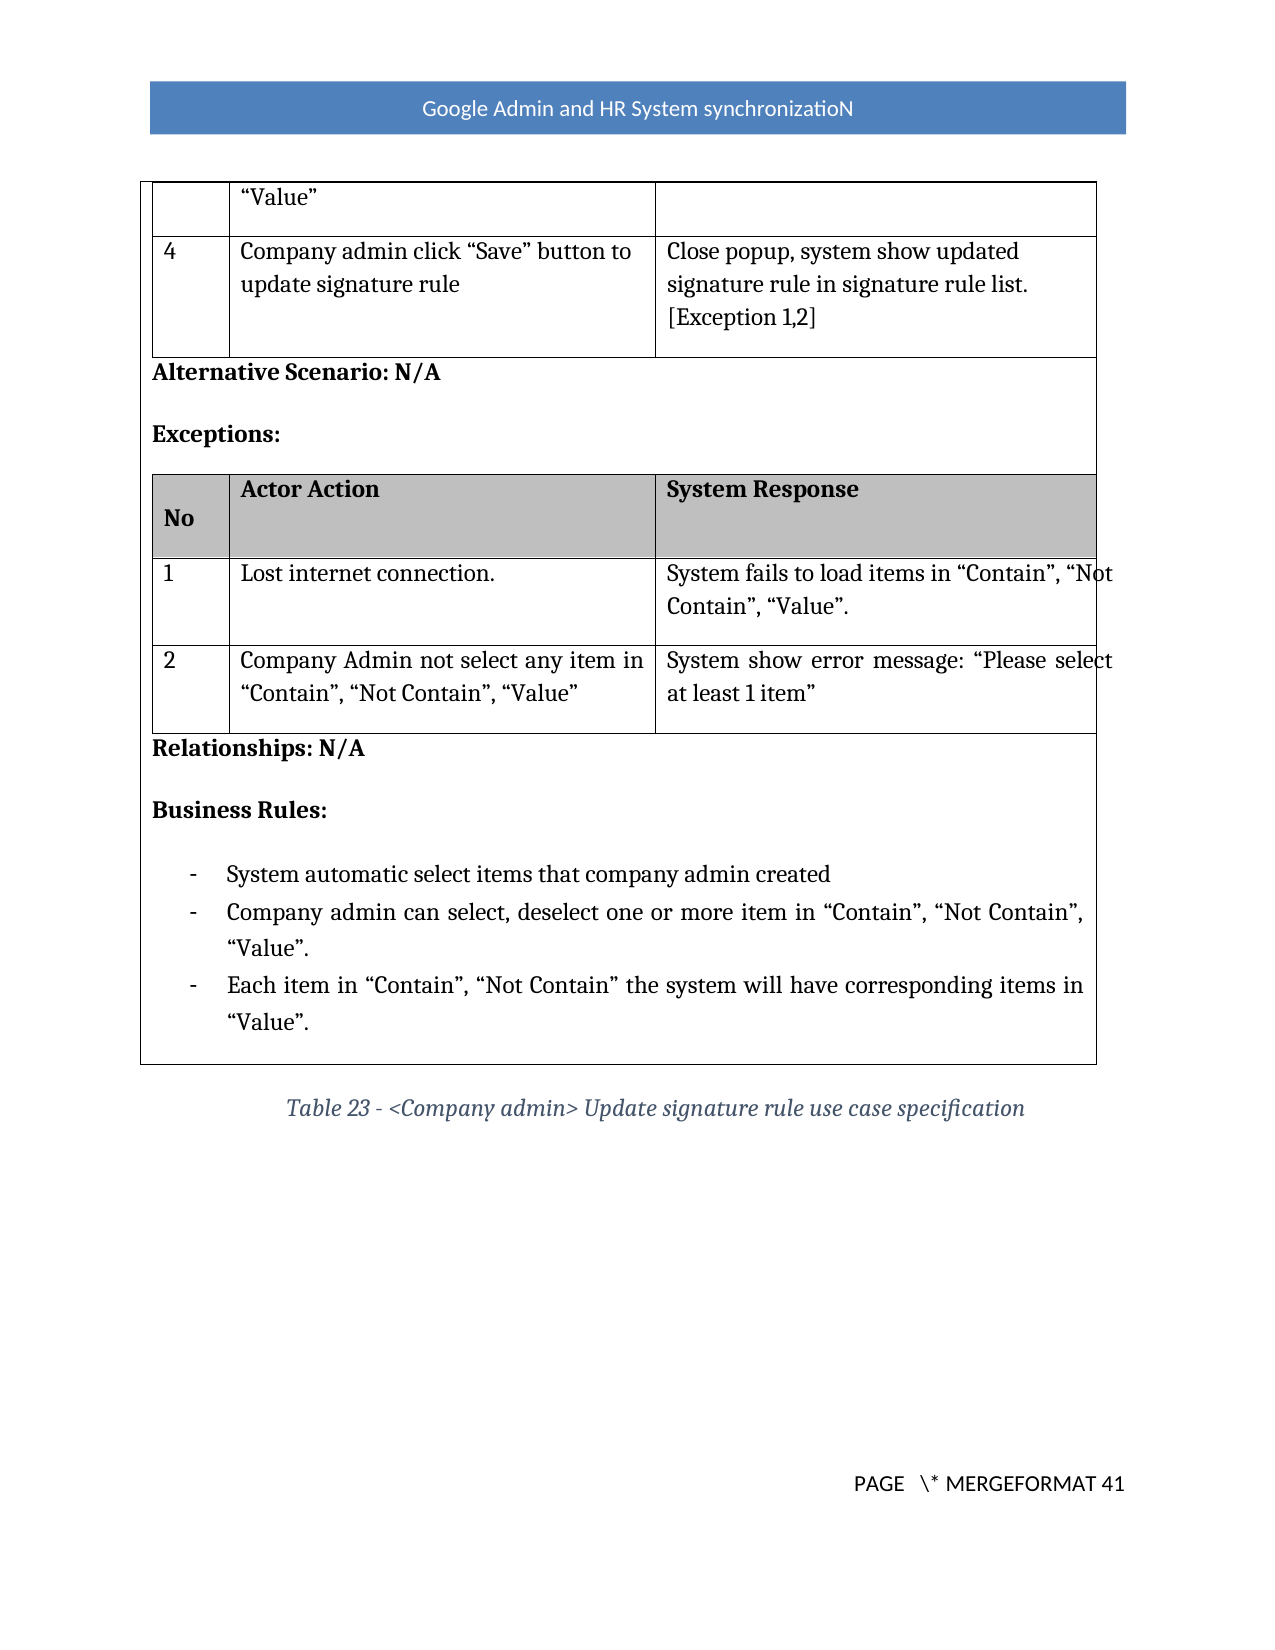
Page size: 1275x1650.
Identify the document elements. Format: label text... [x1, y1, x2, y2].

text Table 23 - <Company admin> Update signature rule use case specification [187, 1094, 1125, 1122]
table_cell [141, 182, 1096, 1063]
